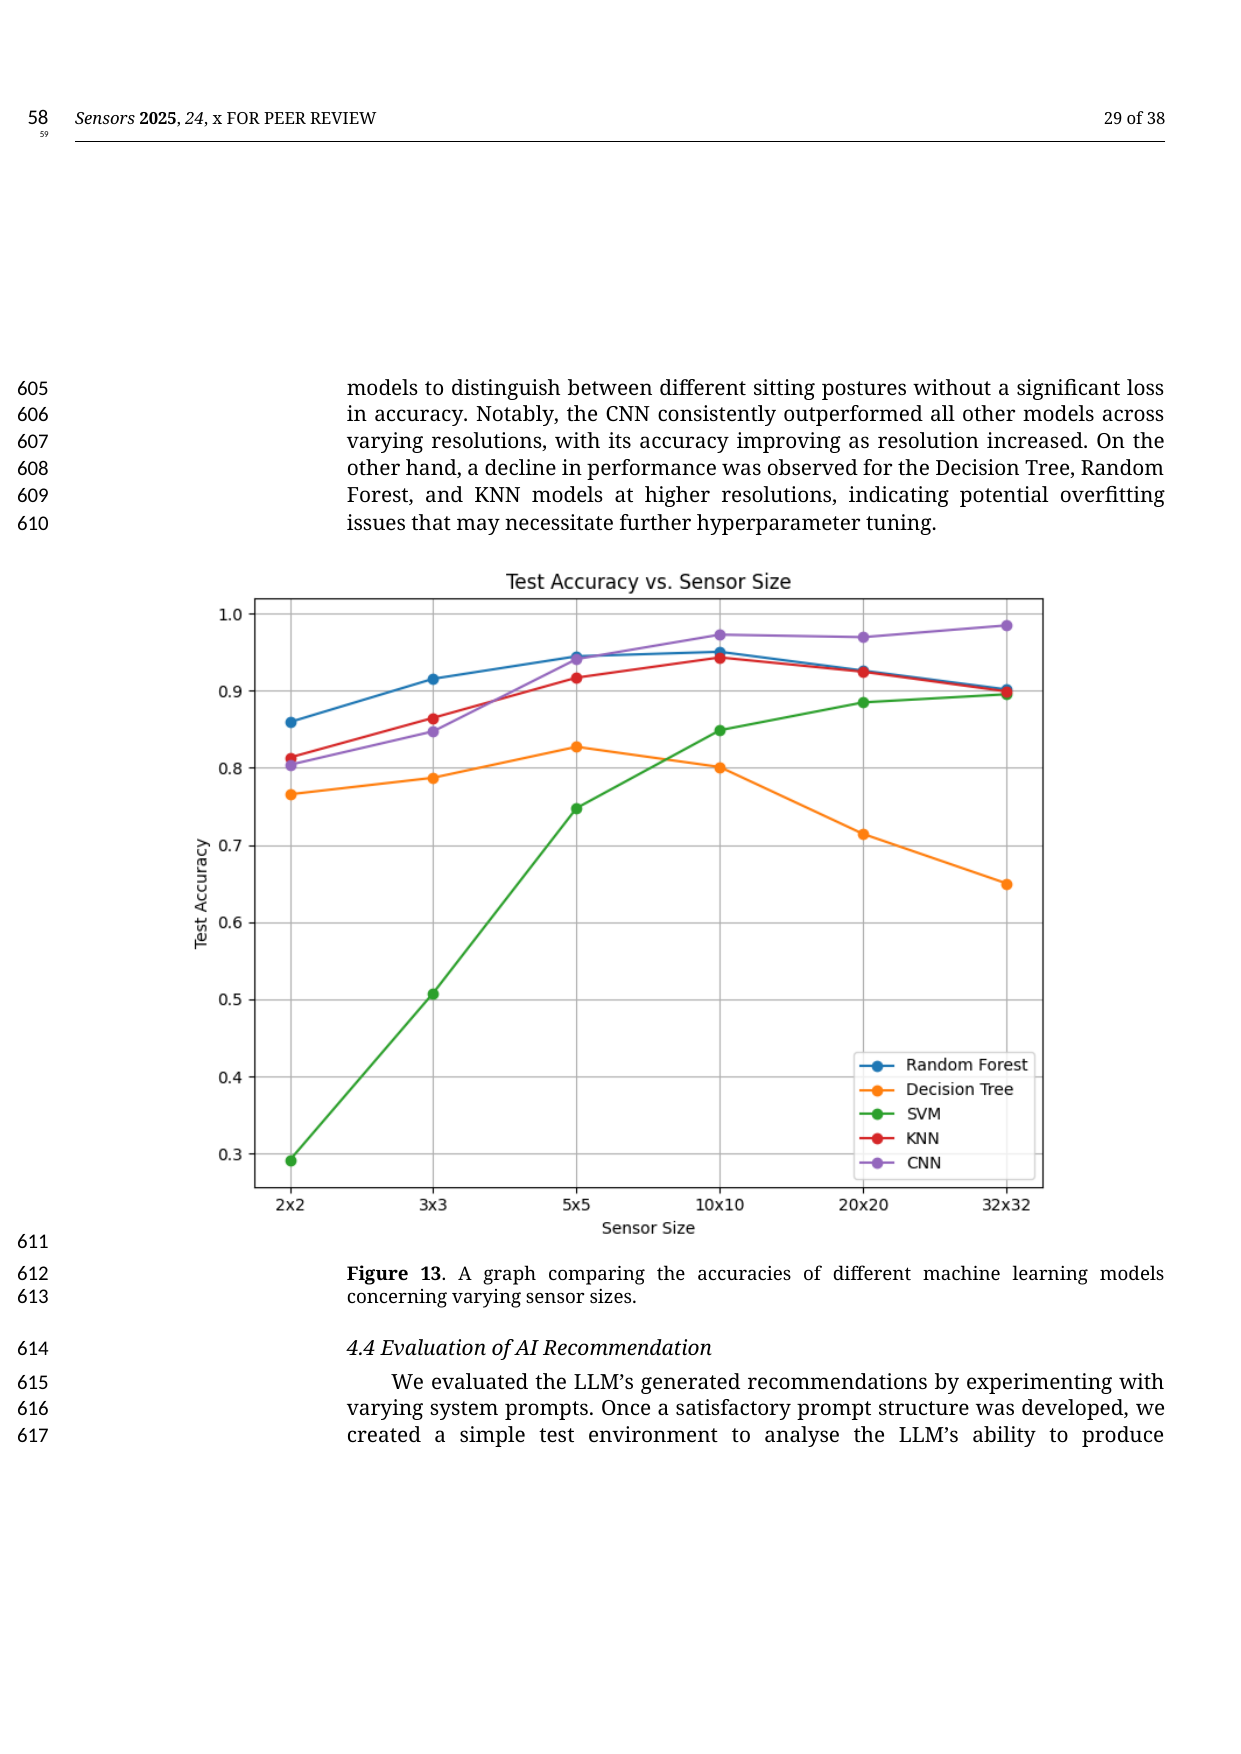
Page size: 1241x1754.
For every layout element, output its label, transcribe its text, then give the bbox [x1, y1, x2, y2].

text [347, 1367, 1165, 1449]
text Figure 13. A graph comparing the accuracies of different machine learning models concerning varying sensor sizes. [347, 1261, 1165, 1309]
subtitle 4.4 Evaluation of AI Recommendation [347, 1334, 1165, 1361]
picture [187, 561, 1053, 1249]
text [347, 374, 1165, 536]
